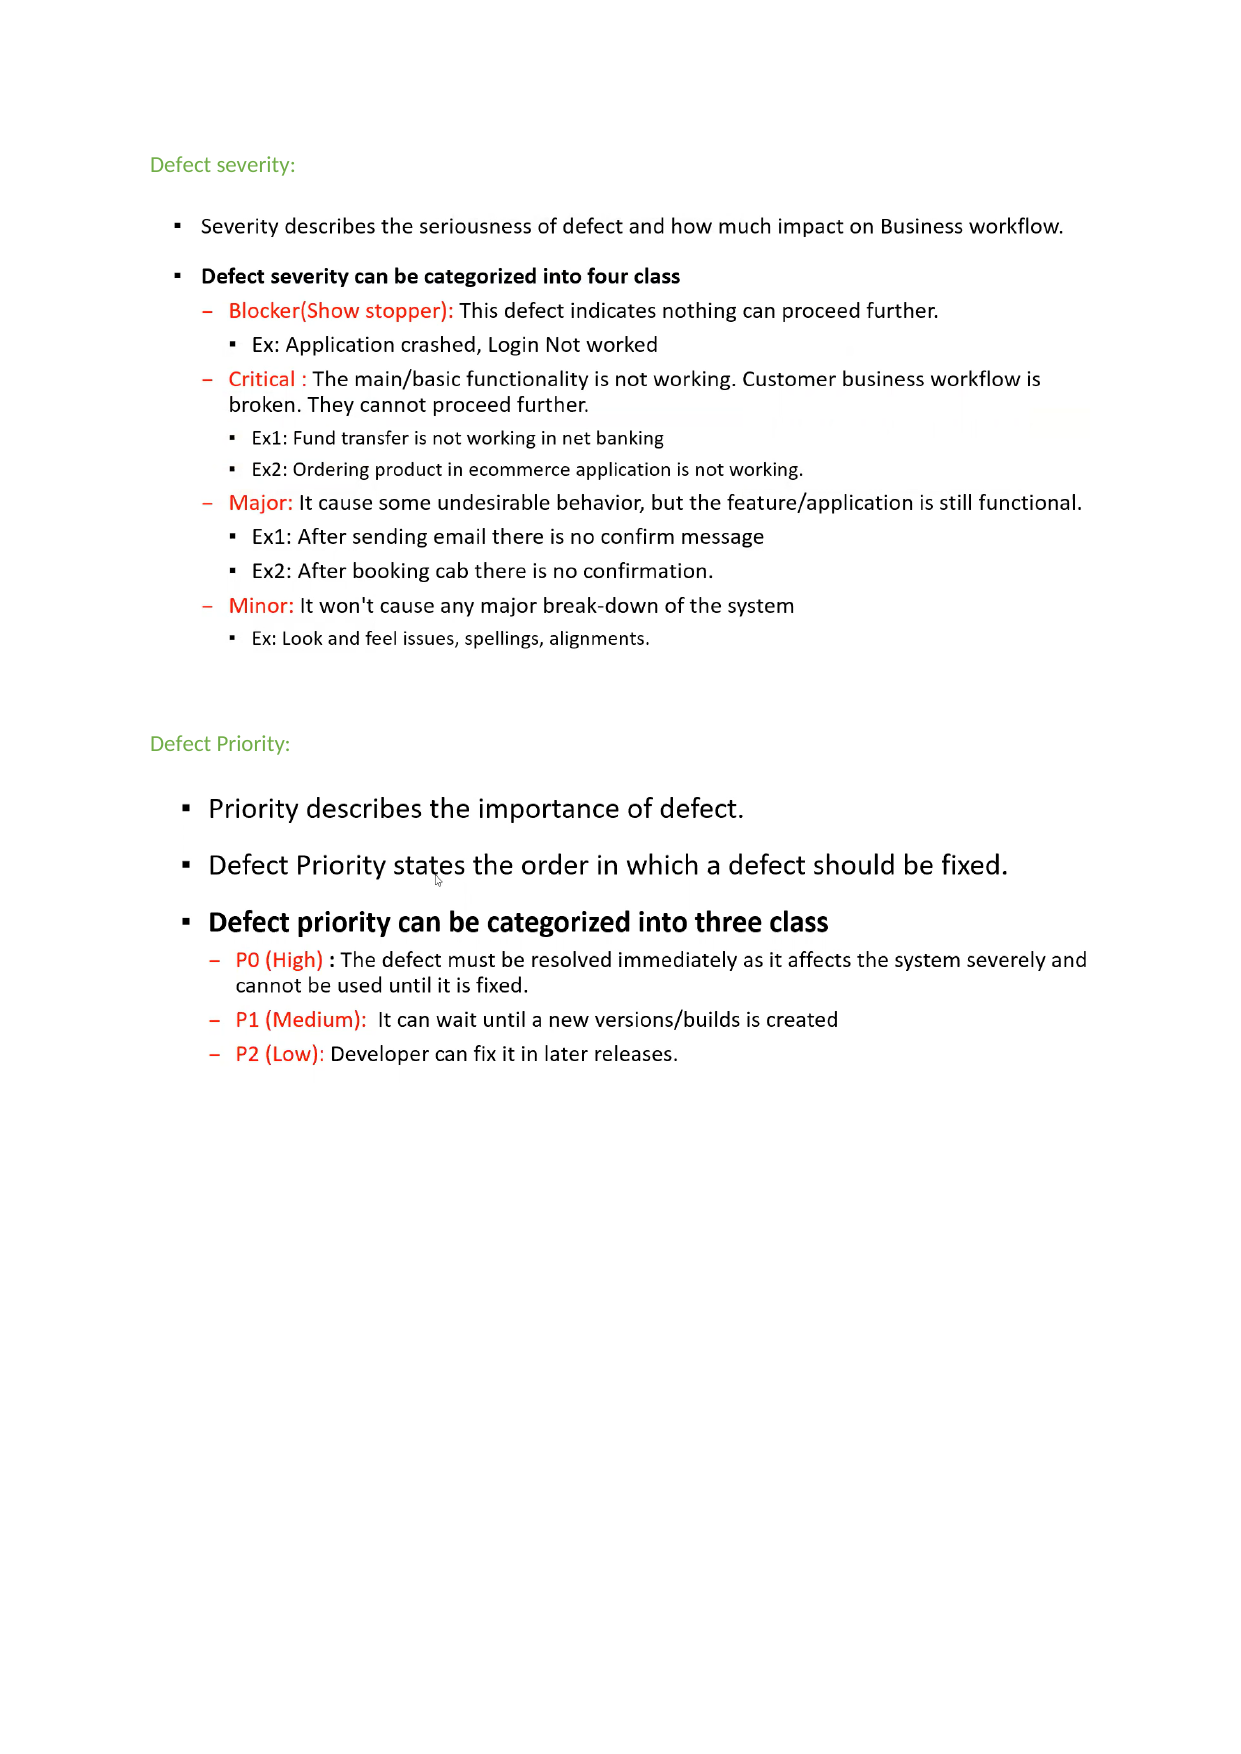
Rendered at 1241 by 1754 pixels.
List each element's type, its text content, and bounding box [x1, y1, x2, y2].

picture [150, 775, 1091, 1083]
picture [150, 196, 1091, 663]
text Defect severity: [150, 150, 1090, 178]
text Defect Priority: [150, 729, 1090, 757]
